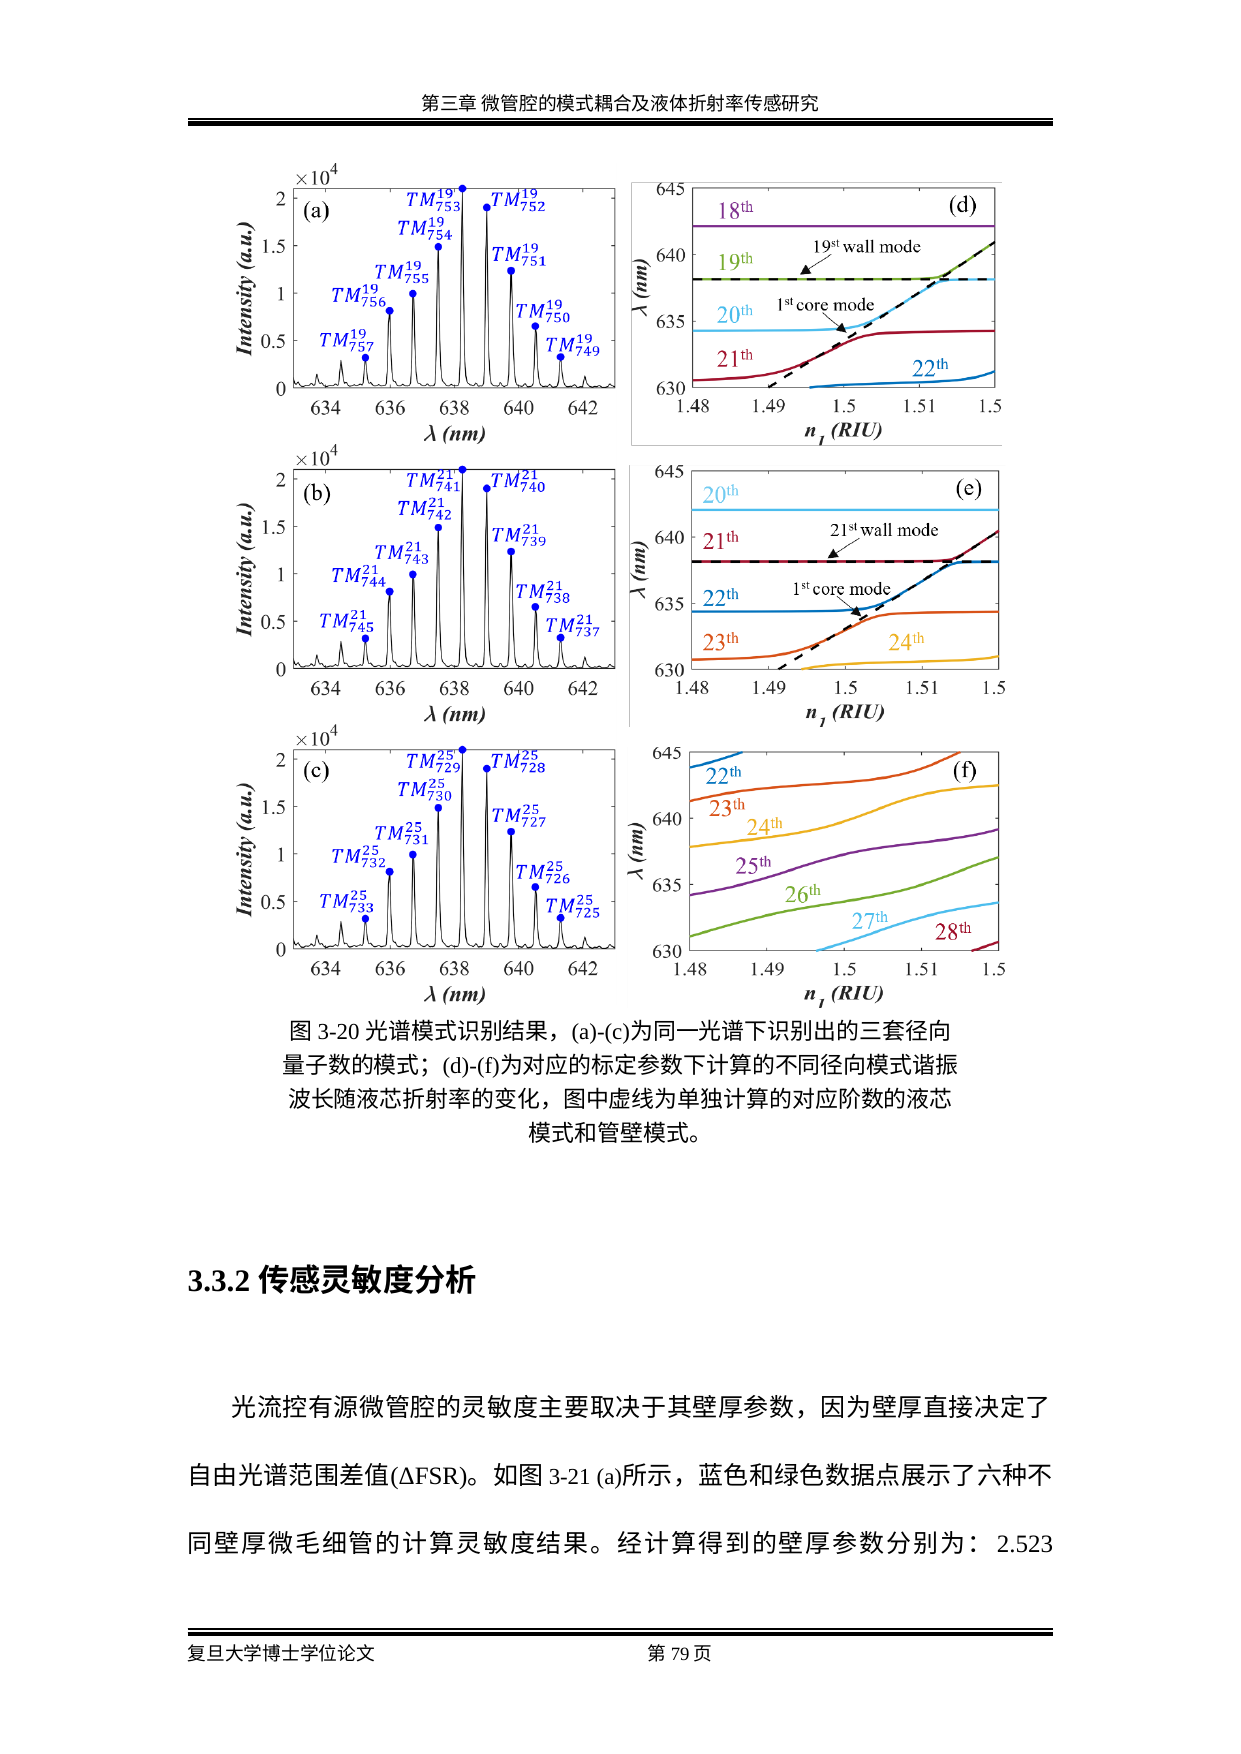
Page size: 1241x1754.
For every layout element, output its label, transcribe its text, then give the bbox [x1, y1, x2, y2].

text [187, 1372, 1053, 1575]
text 波长随液芯折射率的变化，图中虚线为单独计算的对应阶数的液芯 [187, 1081, 1053, 1115]
text 模式和管壁模式。 [187, 1115, 1053, 1149]
text 量子数的模式；(d)-(f)为对应的标定参数下计算的不同径向模式谐振 [187, 1047, 1053, 1081]
subtitle 3.3.2 传感灵敏度分析 [187, 1244, 1053, 1312]
text 图 3-20 光谱模式识别结果，(a)-(c)为同一光谱下识别出的三套径向 [187, 1013, 1053, 1047]
picture [234, 163, 1006, 1008]
